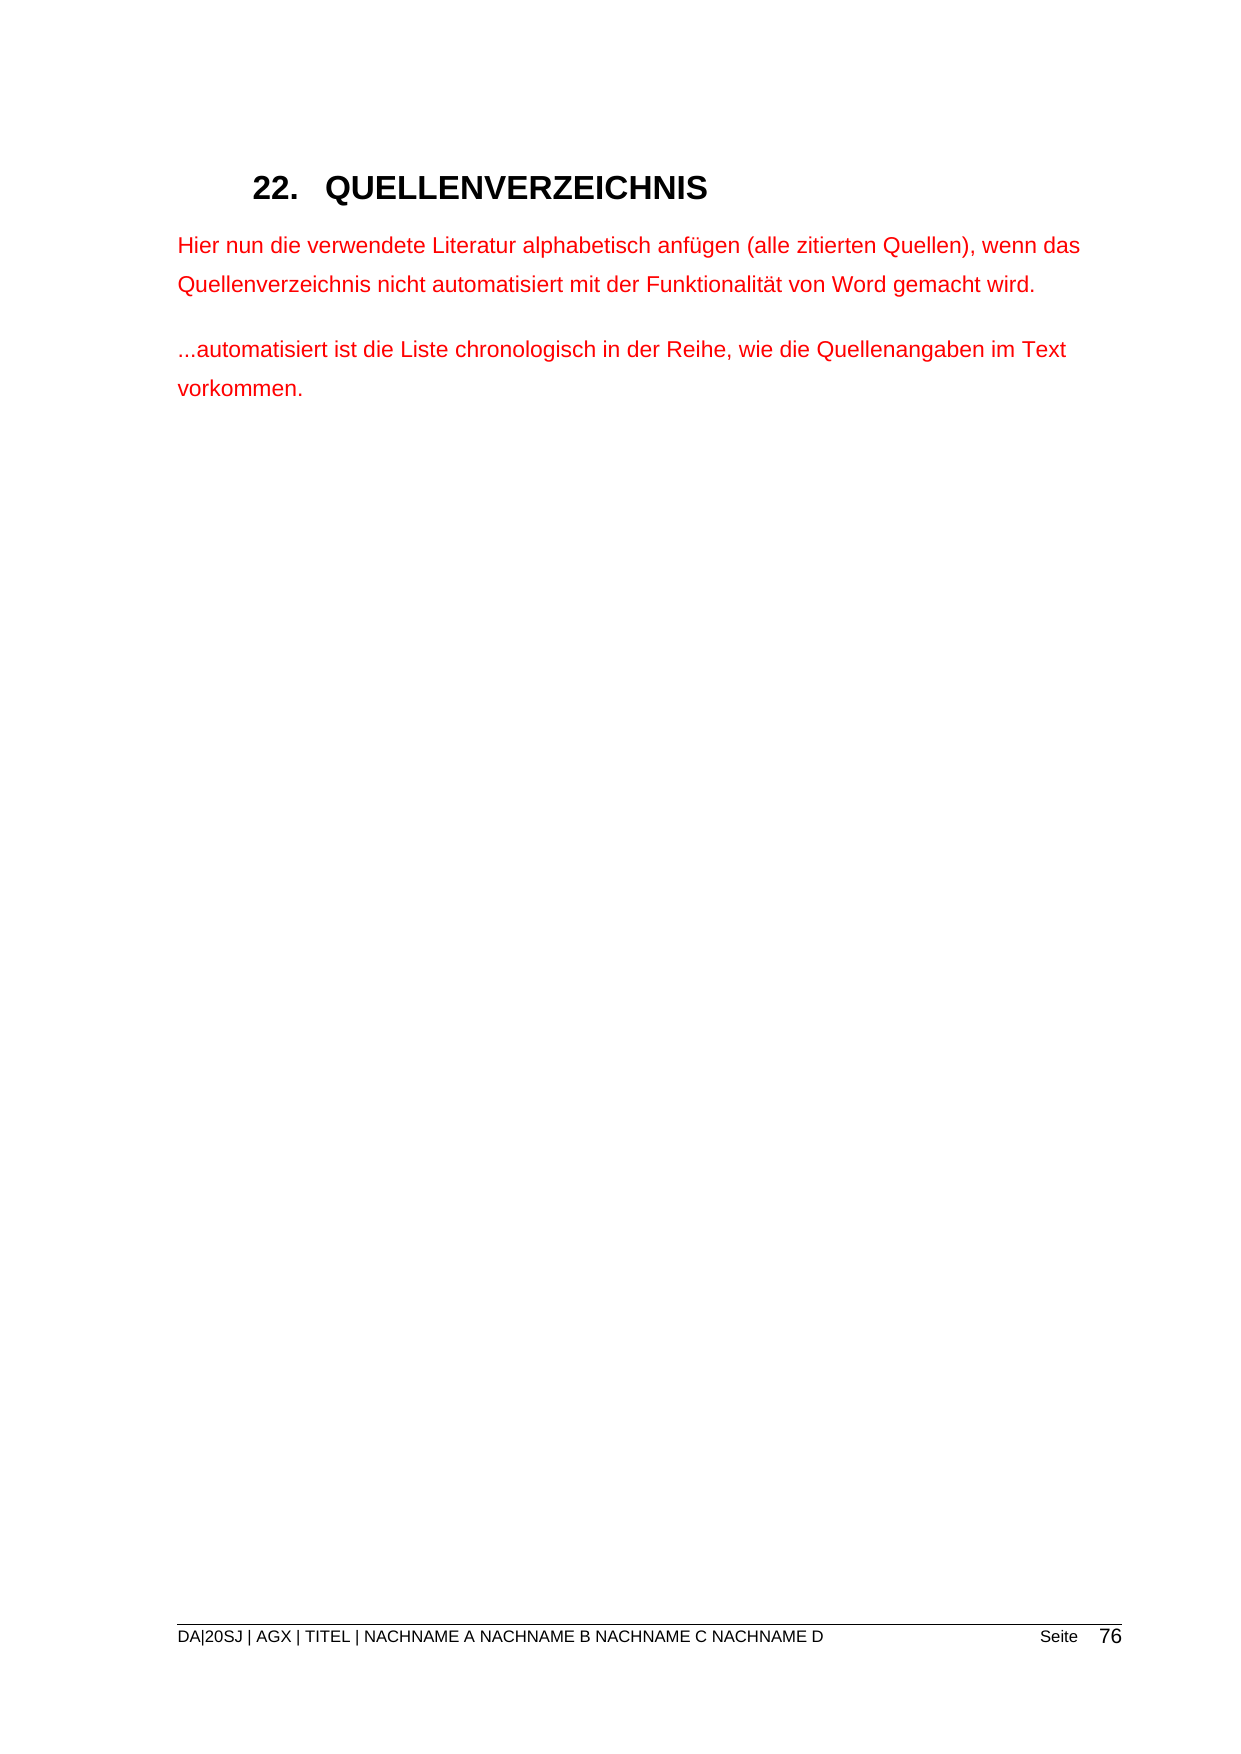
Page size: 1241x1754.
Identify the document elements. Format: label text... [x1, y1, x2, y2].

text Hier nun die verwendete Literatur alphabetisch anfügen (alle zitierten Quellen), wenn das Quellenverzeichnis nicht automatisiert mit der Funktionalität von Word gemacht wird. [177, 232, 1122, 297]
text ...automatisiert ist die Liste chronologisch in der Reihe, wie die Quellenangaben im Text vorkommen. [177, 336, 1122, 401]
subtitle Quellenverzeichnis [252, 168, 1122, 207]
